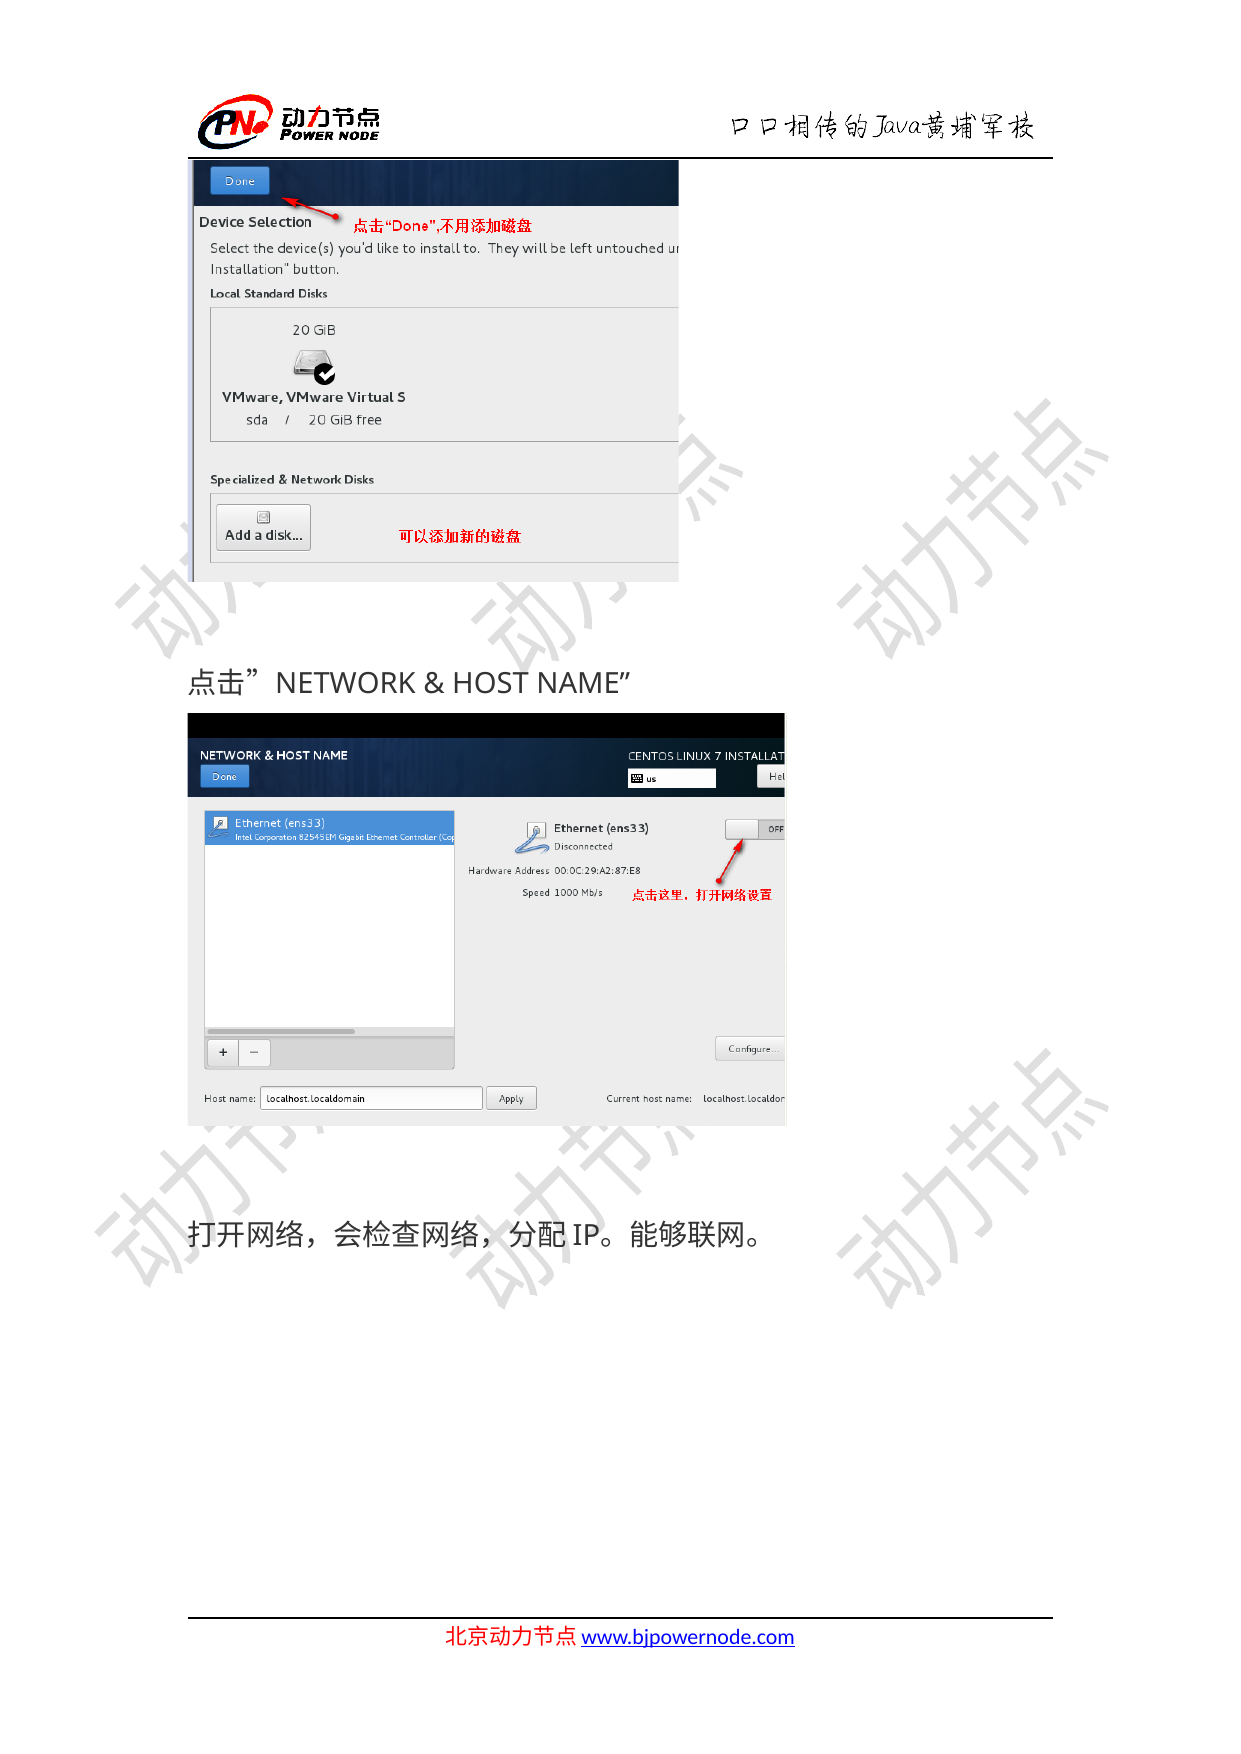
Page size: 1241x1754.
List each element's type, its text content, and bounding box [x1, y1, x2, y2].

picture [187, 88, 1053, 155]
text 打开网络，会检查网络，分配IP。能够联网。 [187, 1201, 1053, 1266]
text 点击”NETWORK & HOST NAME” [187, 648, 1053, 713]
picture [187, 160, 679, 582]
picture [187, 713, 787, 1126]
